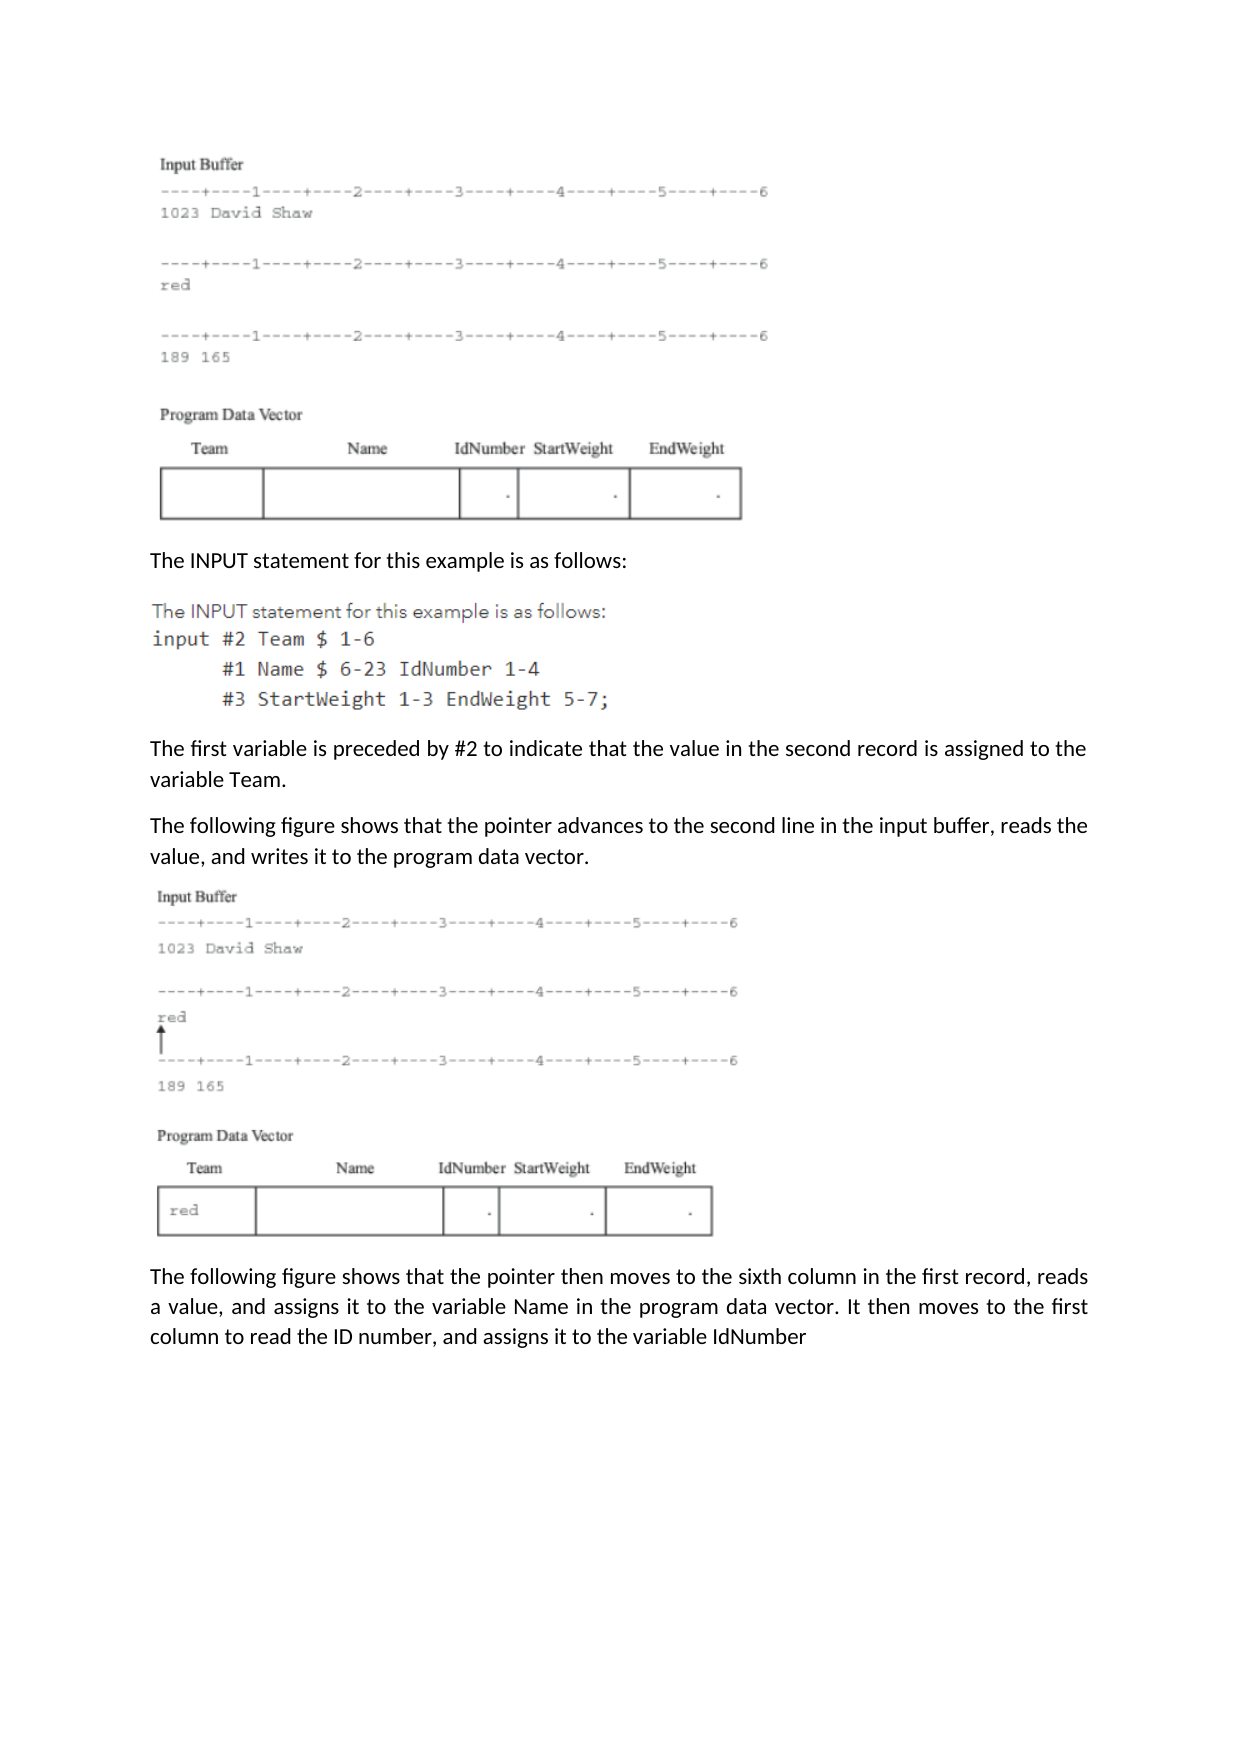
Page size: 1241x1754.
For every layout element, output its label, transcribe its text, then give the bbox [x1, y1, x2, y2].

picture [150, 150, 779, 528]
text The following figure shows that the pointer then moves to the sixth column in the first record, reads a value, and assigns it to the variable Name in the program data vector. It then moves to the first column to read the ID number, and assigns it to the variable IdNumber [150, 1262, 1090, 1350]
picture [150, 888, 753, 1244]
picture [150, 593, 624, 716]
text The INPUT statement for this example is as follows: [150, 546, 1090, 574]
text The first variable is preceded by #2 to indicate that the value in the second record is assigned to the variable Team. [150, 734, 1090, 793]
text The following figure shows that the pointer advances to the second line in the input buffer, reads the value, and writes it to the program data vector. [150, 812, 1090, 870]
